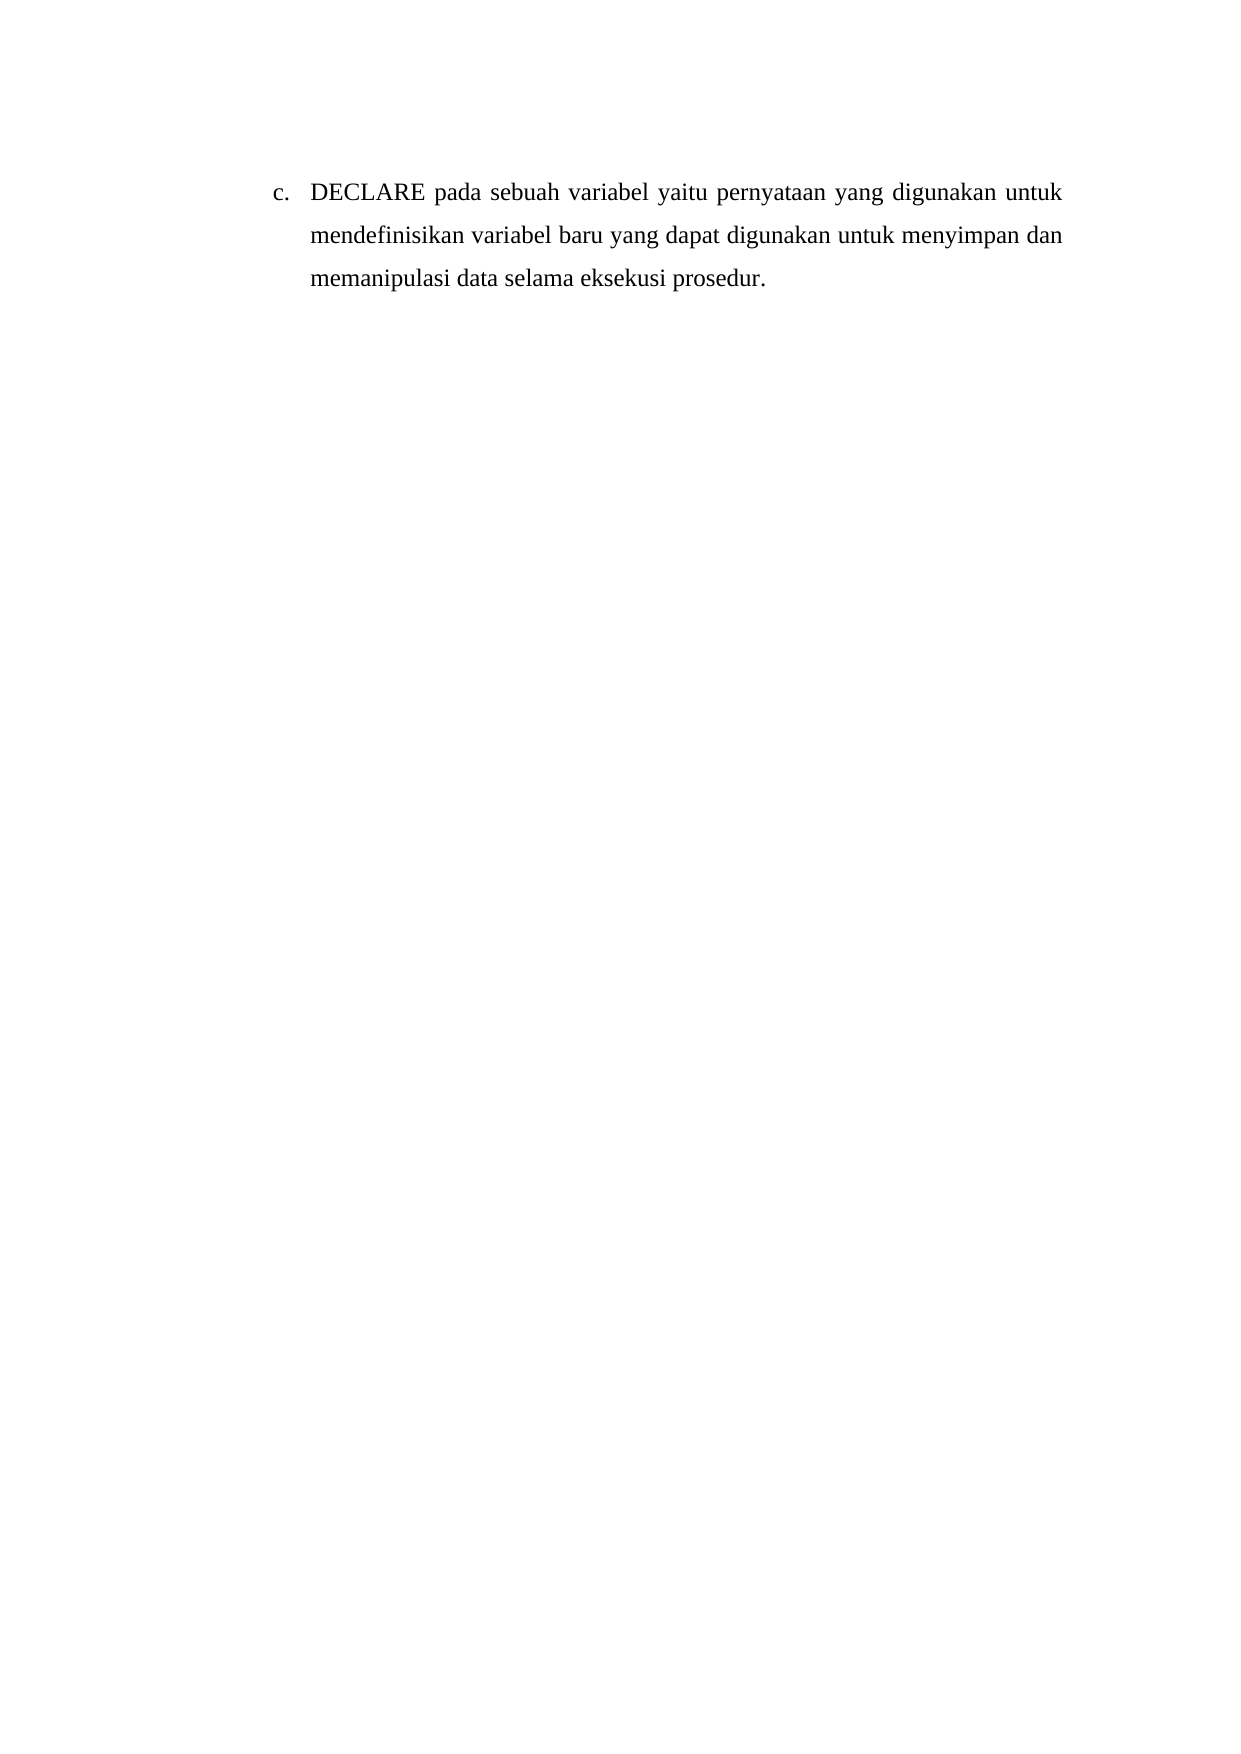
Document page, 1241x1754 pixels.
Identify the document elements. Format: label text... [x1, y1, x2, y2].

list DECLARE pada sebuah variabel yaitu pernyataan yang digunakan untuk mendefinisikan variabel baru yang dapat digunakan untuk menyimpan dan memanipulasi data selama eksekusi prosedur.Top of Form [273, 177, 1063, 292]
